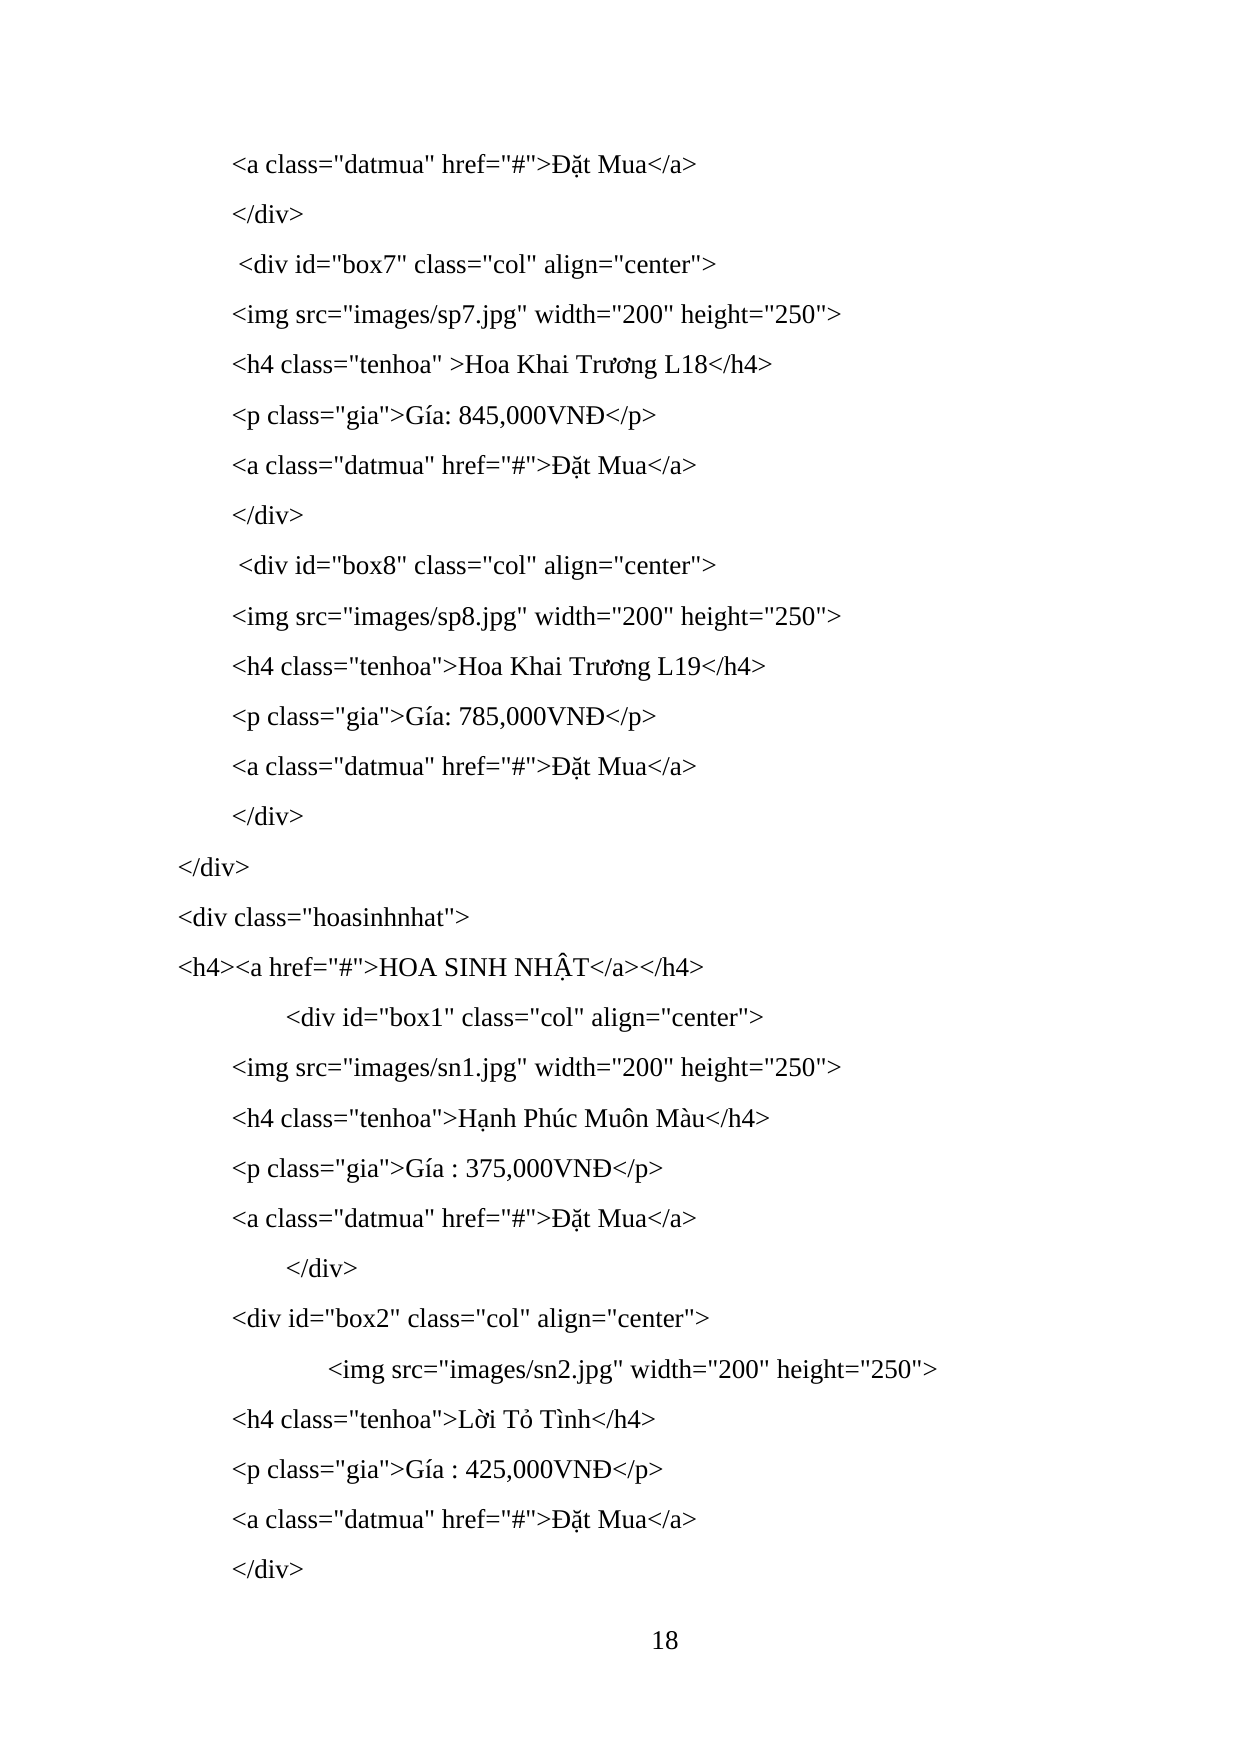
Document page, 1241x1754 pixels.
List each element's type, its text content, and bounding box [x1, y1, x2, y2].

text <a class="datmua" href="#">Đặt Mua</a> [177, 449, 1122, 480]
text </div> [177, 1252, 1122, 1283]
text <a class="datmua" href="#">Đặt Mua</a> [177, 1202, 1122, 1233]
text <h4 class="tenhoa">Lời Tỏ Tình</h4> [177, 1403, 1122, 1434]
text <p class="gia">Gía : 425,000VNĐ</p> [177, 1453, 1122, 1484]
text <div class="hoasinhnhat"> [177, 901, 1122, 932]
text <img src="images/sp7.jpg" width="200" height="250"> [177, 298, 1122, 329]
text <p class="gia">Gía: 785,000VNĐ</p> [177, 700, 1122, 731]
text <img src="images/sp8.jpg" width="200" height="250"> [177, 599, 1122, 631]
text </div> [177, 1553, 1122, 1585]
text <h4><a href="#">HOA SINH NHẬT</a></h4> [177, 951, 1122, 982]
text </div> [177, 198, 1122, 229]
text <p class="gia">Gía : 375,000VNĐ</p> [177, 1152, 1122, 1183]
text <img src="images/sn2.jpg" width="200" height="250"> [177, 1353, 1122, 1384]
text <div id="box2" class="col" align="center"> [177, 1302, 1122, 1334]
text </div> [177, 800, 1122, 832]
text <a class="datmua" href="#">Đặt Mua</a> [177, 750, 1122, 781]
text <img src="images/sn1.jpg" width="200" height="250"> [177, 1051, 1122, 1083]
text <div id="box7" class="col" align="center"> [177, 248, 1122, 279]
text </div> [177, 851, 1122, 882]
text <div id="box8" class="col" align="center"> [177, 549, 1122, 581]
text </div> [177, 499, 1122, 530]
text <p class="gia">Gía: 845,000VNĐ</p> [177, 399, 1122, 430]
text <a class="datmua" href="#">Đặt Mua</a> [177, 1503, 1122, 1534]
text <div id="box1" class="col" align="center"> [177, 1001, 1122, 1032]
text <h4 class="tenhoa">Hoa Khai Trương L19</h4> [177, 650, 1122, 681]
text <h4 class="tenhoa" >Hoa Khai Trương L18</h4> [177, 348, 1122, 380]
text <h4 class="tenhoa">Hạnh Phúc Muôn Màu</h4> [177, 1102, 1122, 1133]
text <a class="datmua" href="#">Đặt Mua</a> [177, 148, 1122, 179]
